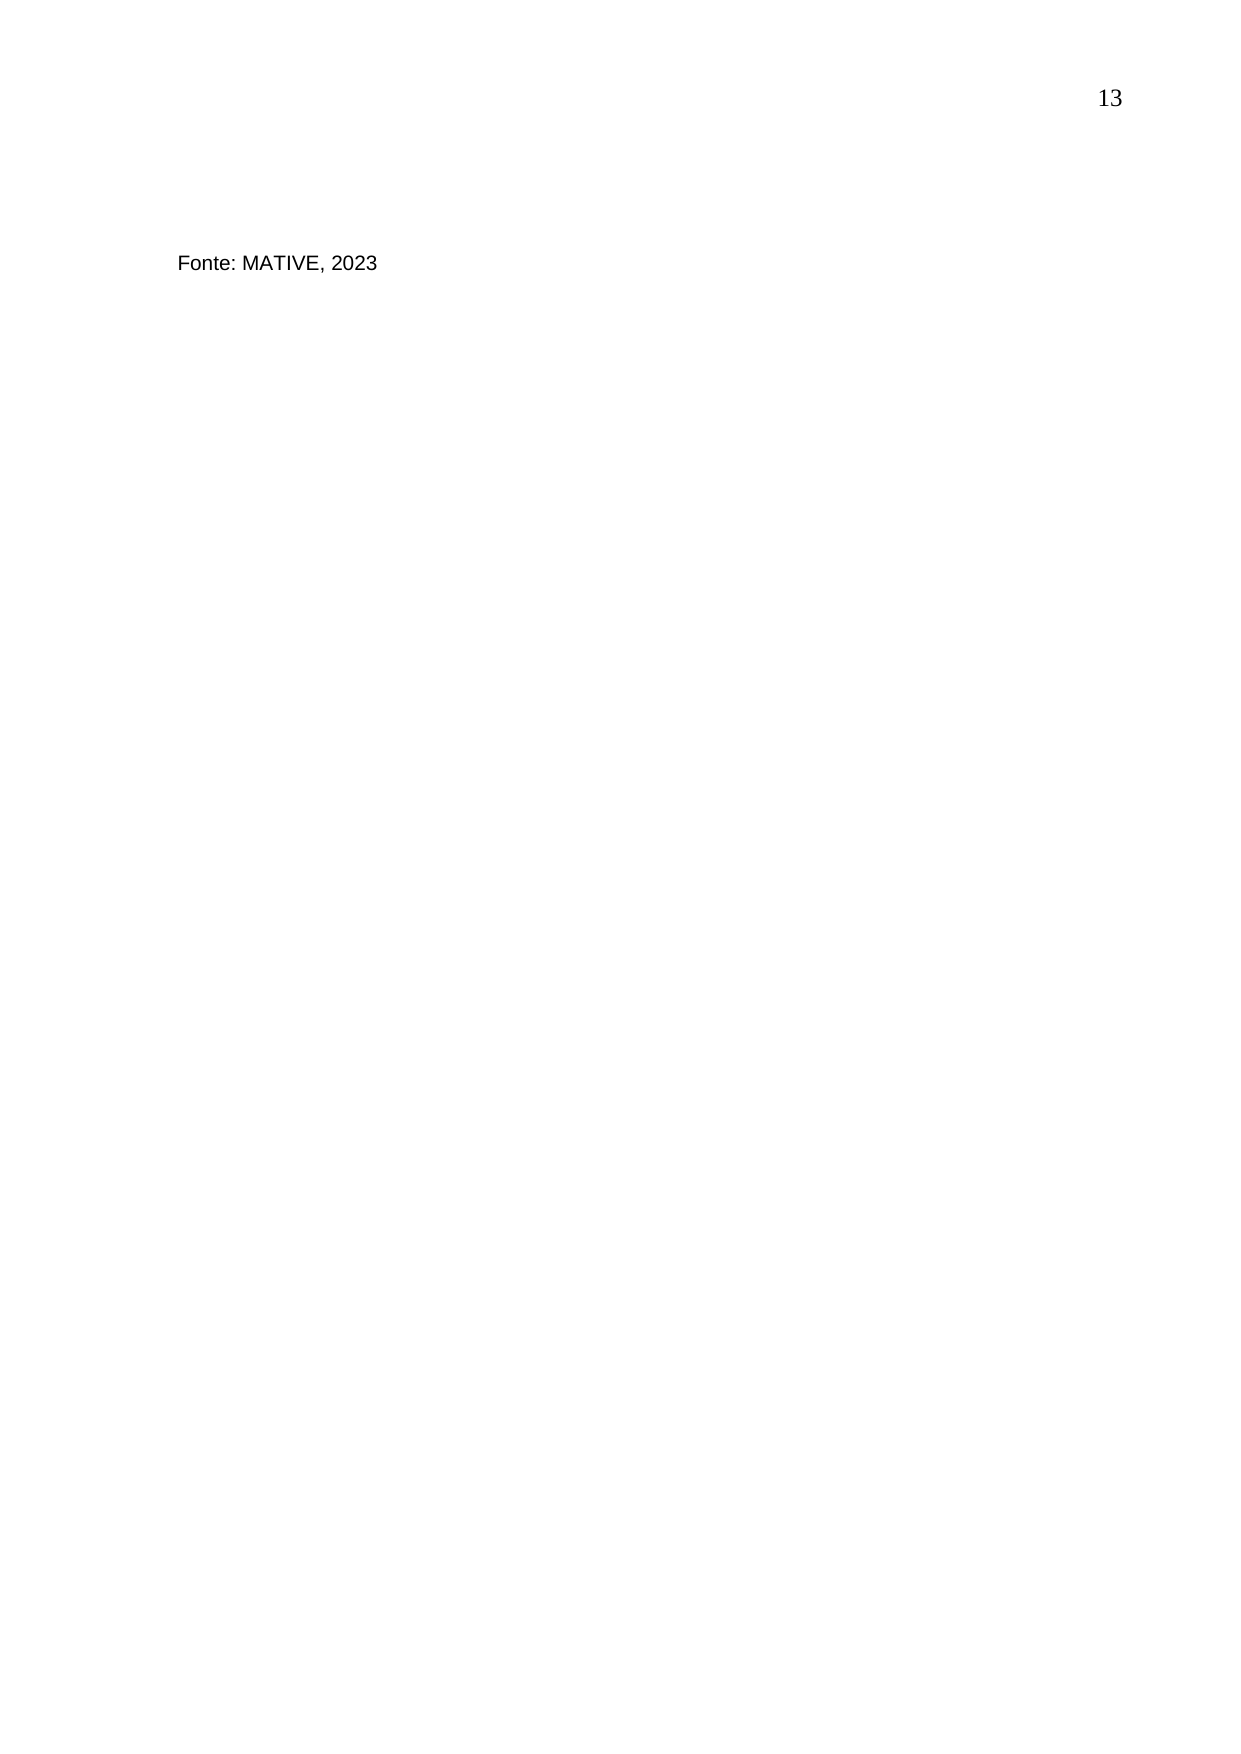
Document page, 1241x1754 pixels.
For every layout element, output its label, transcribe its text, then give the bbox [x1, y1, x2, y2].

text Fonte: MATIVE, 2023 [177, 250, 1122, 274]
